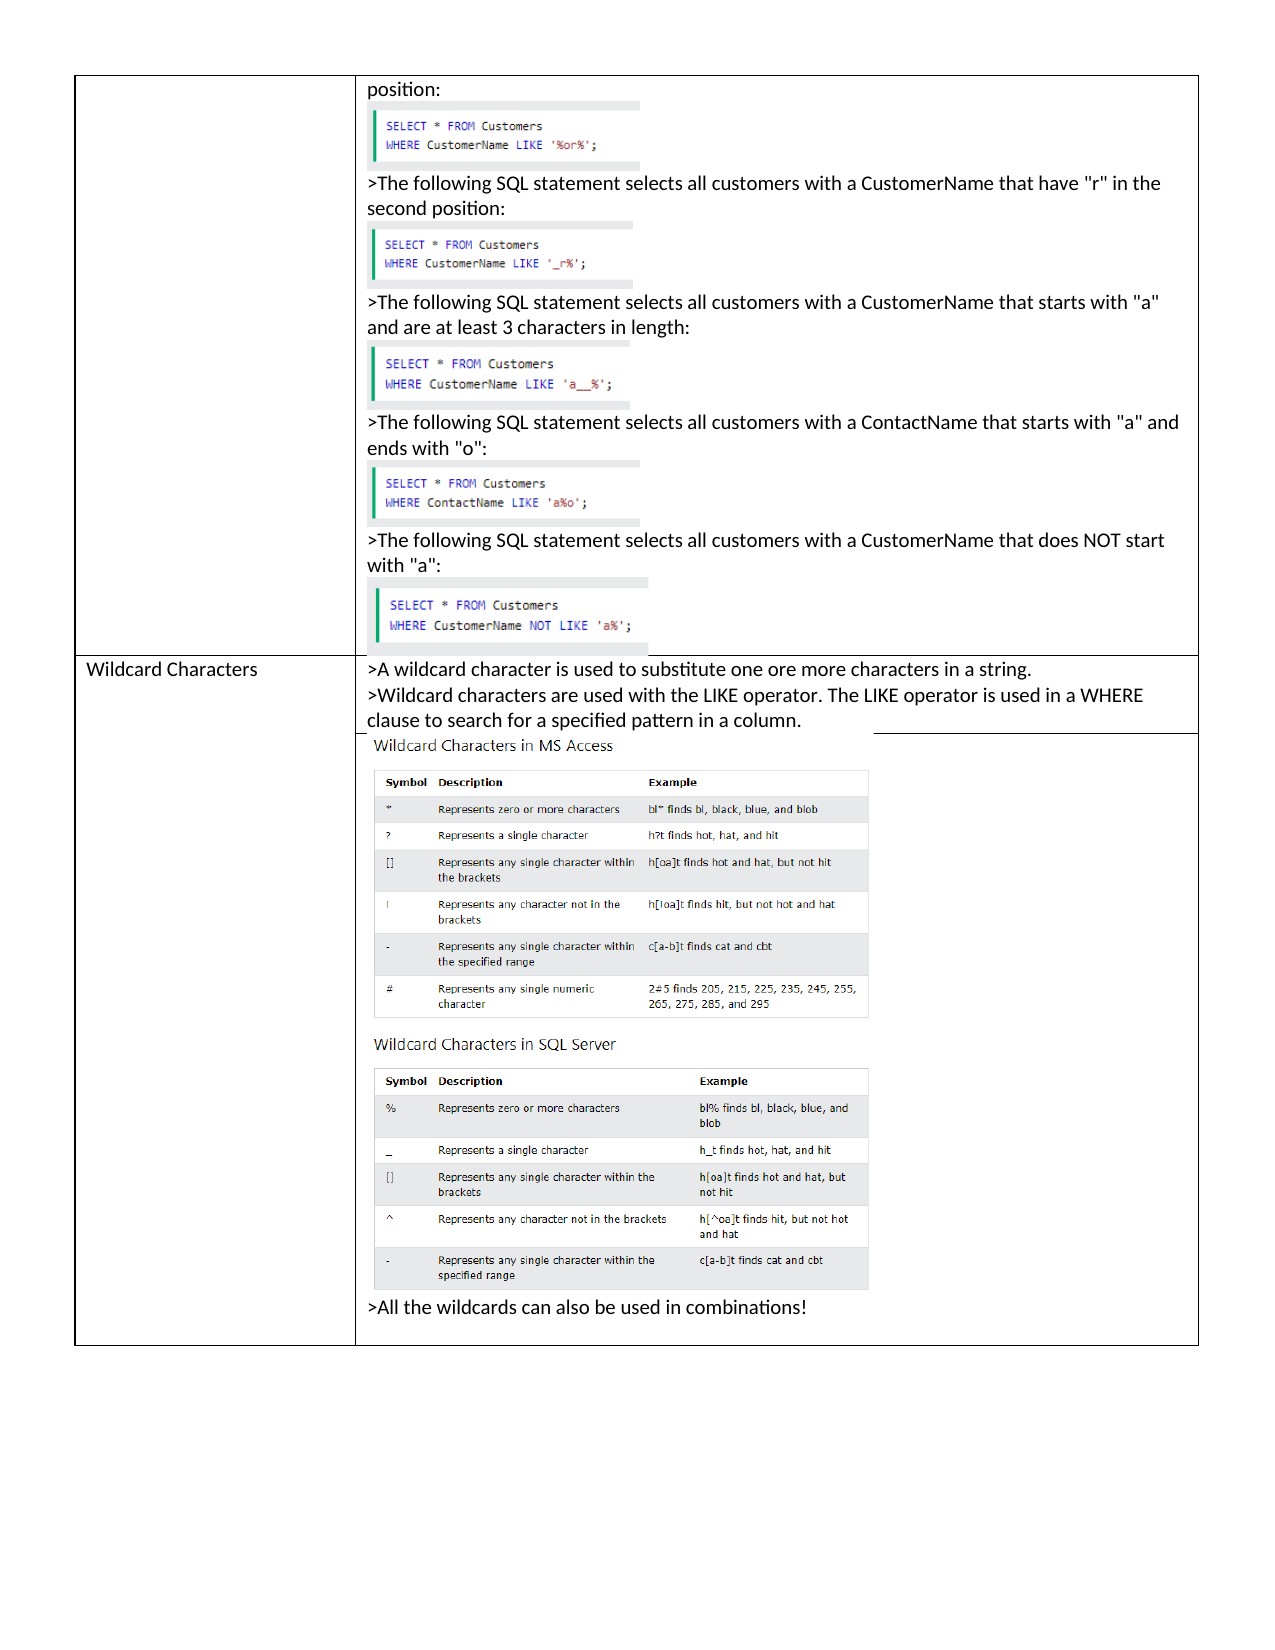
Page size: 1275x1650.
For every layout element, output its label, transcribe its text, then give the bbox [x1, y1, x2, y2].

picture [366, 221, 633, 289]
picture [366, 577, 649, 656]
table_cell >A wildcard character is used to substitute one ore more characters in a string. >Wildcard characters are used with the LIKE operator. The LIKE operator is used in a WHERE clause to search for a specified pattern in a column. [356, 656, 1198, 733]
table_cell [356, 76, 1198, 655]
picture [366, 340, 630, 410]
table_cell Wildcard Characters [76, 656, 355, 1345]
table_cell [356, 734, 1198, 1345]
picture [366, 733, 874, 1294]
picture [366, 101, 640, 171]
picture [366, 460, 640, 527]
